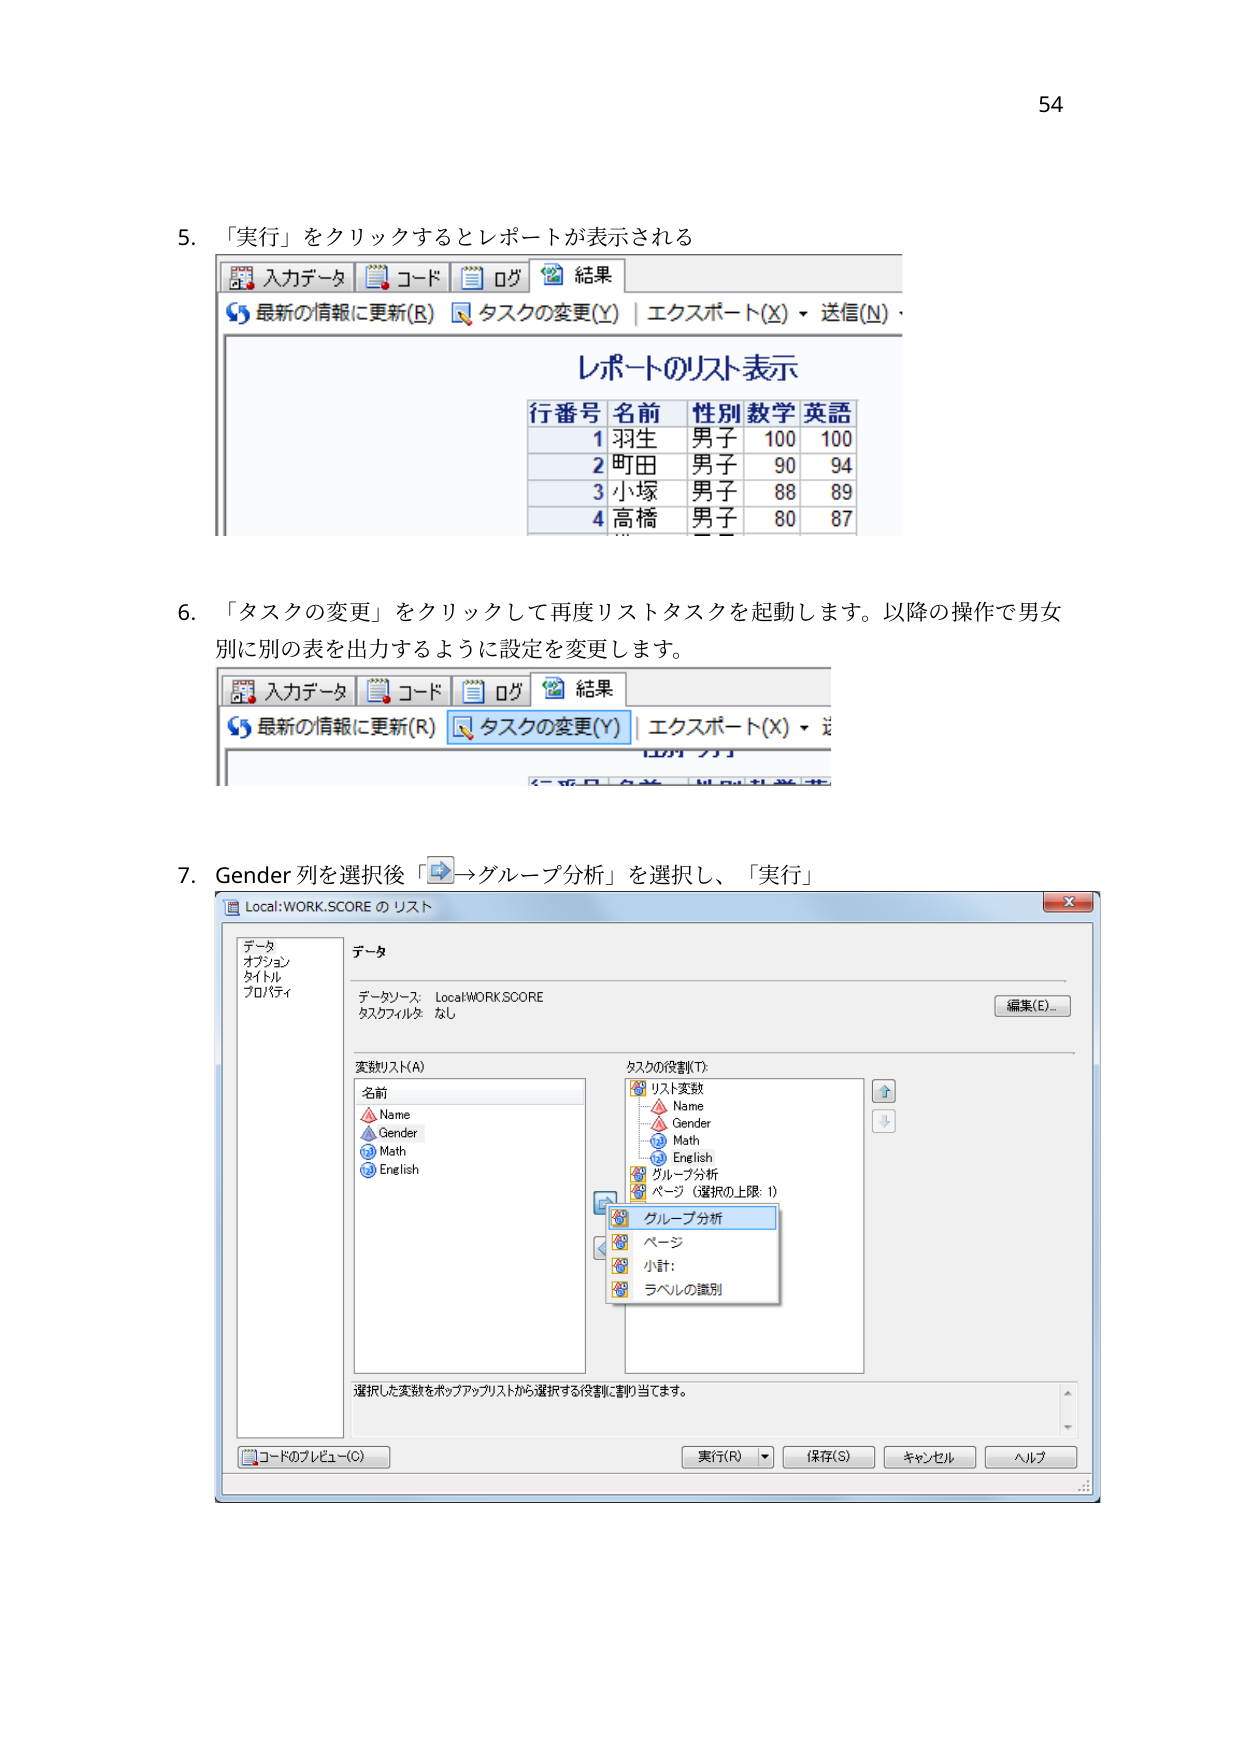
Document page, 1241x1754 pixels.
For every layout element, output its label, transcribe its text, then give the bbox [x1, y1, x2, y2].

list Gender列を選択後「→グループ分析」を選択し、「実行」 [177, 854, 1063, 892]
picture [427, 856, 455, 884]
list 「実行」をクリックするとレポートが表示される [177, 217, 1063, 254]
picture [214, 666, 832, 786]
picture [214, 254, 903, 536]
picture [214, 891, 1101, 1503]
list 「タスクの変更」をクリックして再度リストタスクを起動します。以降の操作で男女別に別の表を出力するように設定を変更します。 [177, 592, 1063, 667]
